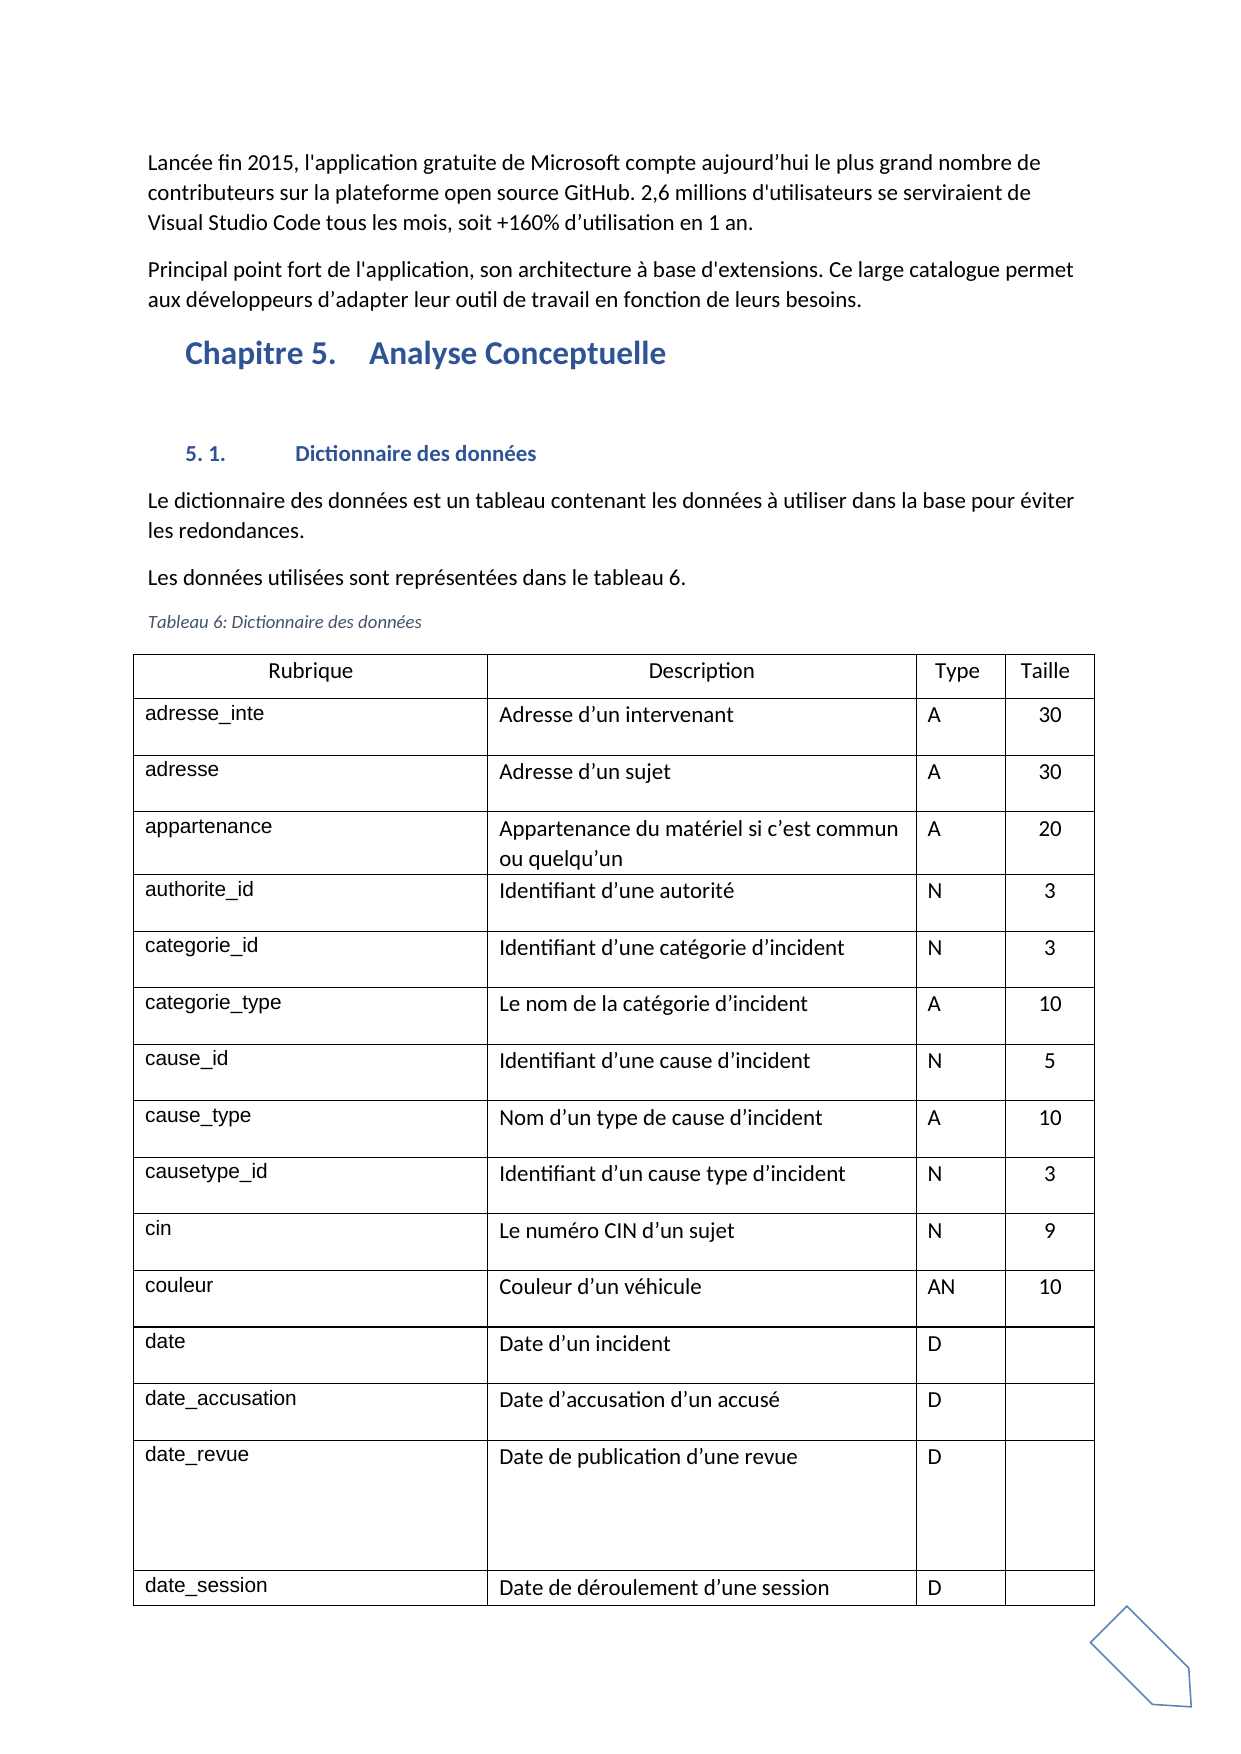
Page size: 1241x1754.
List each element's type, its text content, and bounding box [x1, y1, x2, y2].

table_cell N [917, 932, 1005, 987]
table_cell N [917, 1045, 1005, 1100]
table_cell Identifiant d’une autorité [488, 875, 916, 931]
table_cell Adresse d’un sujet [488, 756, 916, 811]
table_cell Identifiant d’une catégorie d’incident [488, 932, 916, 987]
table_cell Couleur d’un véhicule [488, 1271, 916, 1326]
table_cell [488, 1571, 916, 1605]
table_cell D [917, 1441, 1005, 1570]
table_cell couleur [134, 1271, 487, 1326]
table_cell A [917, 988, 1005, 1044]
table_cell Identifiant d’un cause type d’incident [488, 1158, 916, 1213]
table_cell date [134, 1328, 487, 1383]
table_cell Le numéro CIN d’un sujet [488, 1214, 916, 1270]
text Le dictionnaire des données est un tableau contenant les données à utiliser dans la base pour éviter les redondances. [148, 486, 1093, 544]
table_cell appartenance [134, 812, 487, 874]
table_cell date_accusation [134, 1384, 487, 1439]
table_cell A [917, 812, 1005, 874]
table_cell 9 [1006, 1214, 1094, 1270]
table_cell A [917, 1101, 1005, 1157]
table_cell causetype_id [134, 1158, 487, 1213]
table_cell 3 [1006, 875, 1094, 931]
table_cell Adresse d’un intervenant [488, 699, 916, 754]
table_cell categorie_id [134, 932, 487, 987]
table_cell 5 [1006, 1045, 1094, 1100]
table_cell date_session [134, 1571, 487, 1605]
table_cell 10 [1006, 1271, 1094, 1326]
table_cell authorite_id [134, 875, 487, 931]
table_cell cin [134, 1214, 487, 1270]
text Les données utilisées sont représentées dans le tableau 6. [148, 563, 1093, 591]
table_cell Date d’accusation d’un accusé [488, 1384, 916, 1439]
table_cell D [917, 1384, 1005, 1439]
table_cell adresse [134, 756, 487, 811]
table_cell [1006, 1441, 1094, 1570]
list Dictionnaire des données [185, 439, 1093, 467]
table_cell [1006, 1384, 1094, 1439]
list Analyse Conceptuelle [185, 332, 1093, 373]
table_cell Date d’un incident [488, 1328, 916, 1383]
table_cell date_revue [134, 1441, 487, 1570]
text Lancée fin 2015, l'application gratuite de Microsoft compte aujourd’hui le plus grand nombre de contributeurs sur la plateforme open source GitHub. 2,6 millions d'utilisateurs se serviraient de Visual Studio Code tous les mois, soit +160% d’utilisation en 1 an. [148, 148, 1093, 236]
table_cell N [917, 875, 1005, 931]
table_cell Identifiant d’une cause d’incident [488, 1045, 916, 1100]
table_cell AN [917, 1271, 1005, 1326]
table_cell D [917, 1571, 1005, 1605]
table_cell 30 [1006, 756, 1094, 811]
table_header Taille [1006, 655, 1094, 698]
table_cell Appartenance du matériel si c’est commun ou quelqu’un [488, 812, 916, 874]
table_cell D [917, 1328, 1005, 1383]
table_cell [1006, 1328, 1094, 1383]
table_cell 3 [1006, 1158, 1094, 1213]
table_header Type [917, 655, 1005, 698]
table_cell 10 [1006, 1101, 1094, 1157]
table_cell cause_type [134, 1101, 487, 1157]
table_header Description [488, 655, 916, 698]
table_cell 10 [1006, 988, 1094, 1044]
table_cell Nom d’un type de cause d’incident [488, 1101, 916, 1157]
table_cell N [917, 1214, 1005, 1270]
table_cell 30 [1006, 699, 1094, 754]
table_cell A [917, 756, 1005, 811]
table_cell cause_id [134, 1045, 487, 1100]
table_cell 20 [1006, 812, 1094, 874]
table_cell Le nom de la catégorie d’incident [488, 988, 916, 1044]
table_cell categorie_type [134, 988, 487, 1044]
table_header Rubrique [134, 655, 487, 698]
table_cell N [917, 1158, 1005, 1213]
table_cell 3 [1006, 932, 1094, 987]
text Principal point fort de l'application, son architecture à base d'extensions. Ce large catalogue permet aux développeurs d’adapter leur outil de travail en fonction de leurs besoins. [148, 255, 1093, 313]
table_cell Date de publication d’une revue [488, 1441, 916, 1570]
table_cell A [917, 699, 1005, 754]
table_cell adresse_inte [134, 699, 487, 754]
table_cell [1006, 1571, 1094, 1605]
